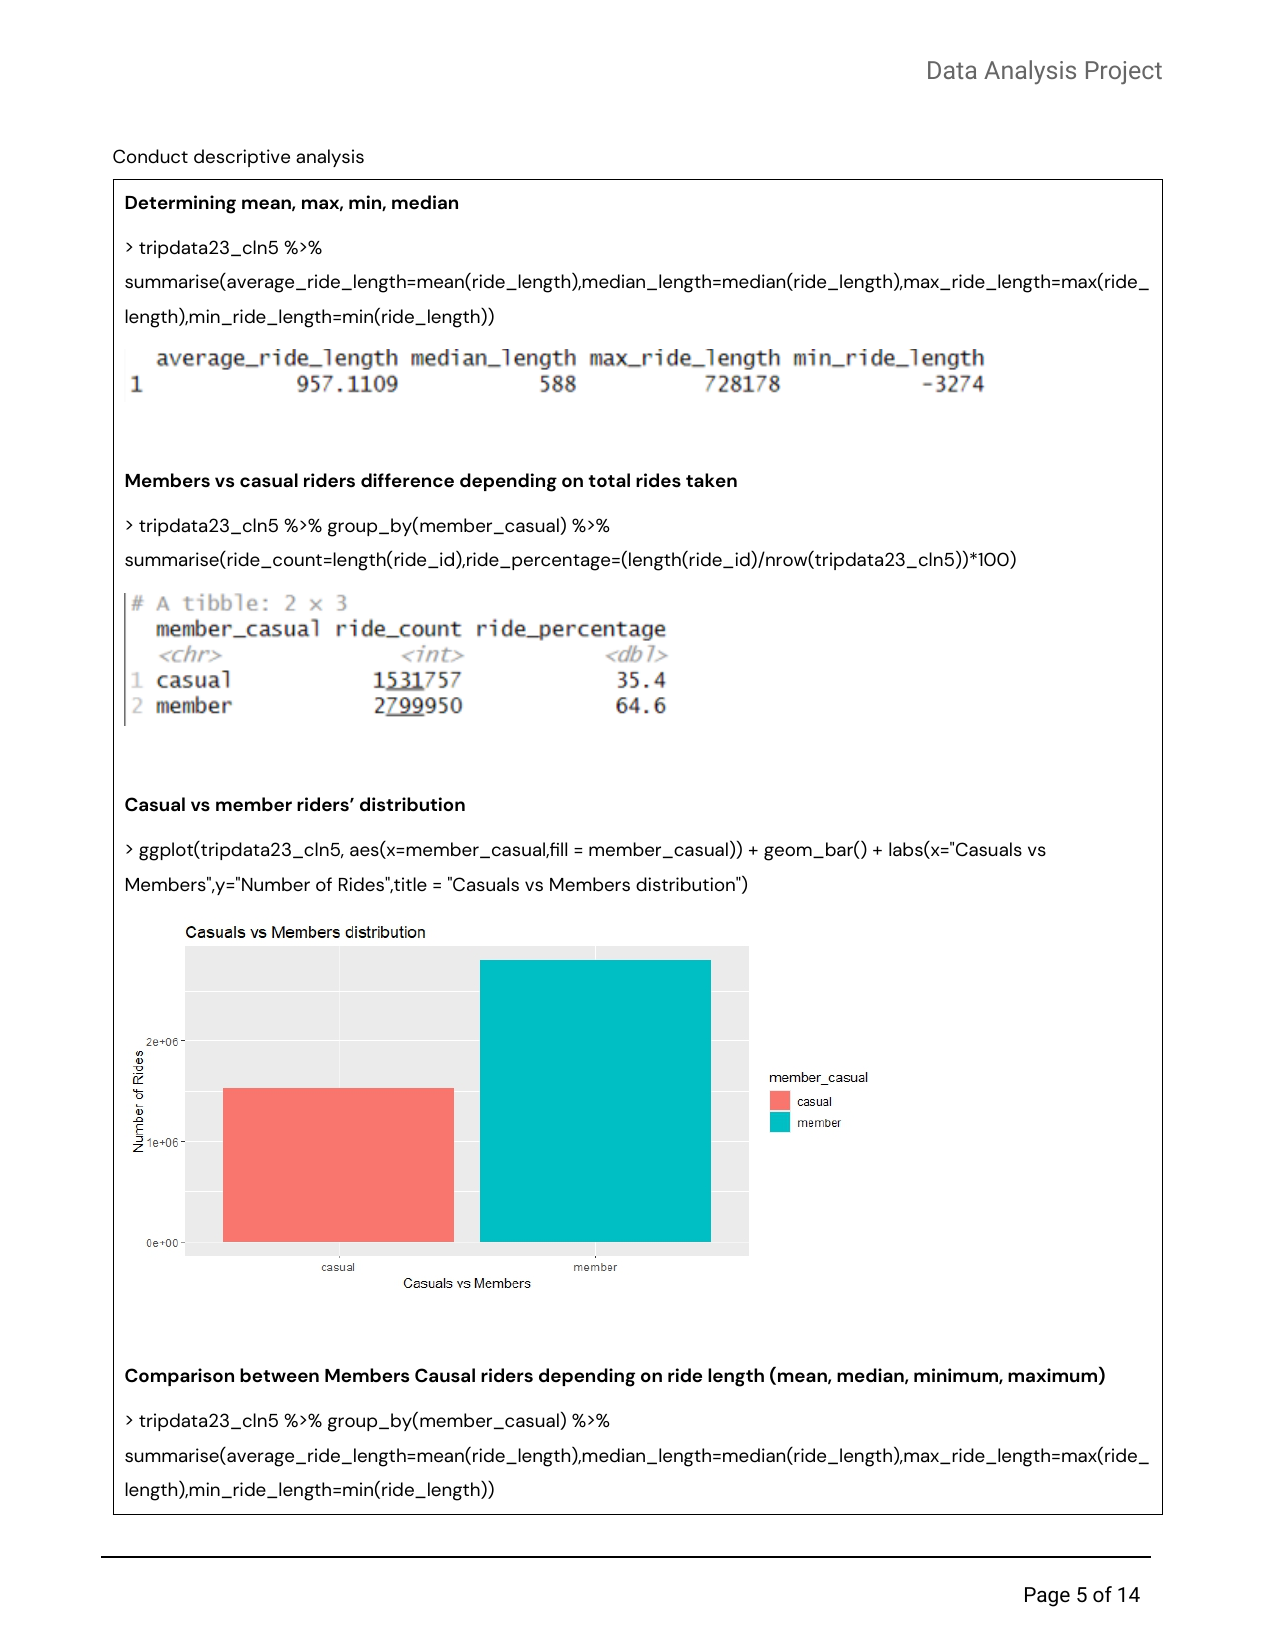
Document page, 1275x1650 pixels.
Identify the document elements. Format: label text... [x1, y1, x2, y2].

picture [124, 593, 684, 726]
picture [124, 917, 877, 1297]
picture [124, 349, 1003, 402]
text Conduct descriptive analysis [112, 144, 1162, 169]
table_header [114, 180, 1162, 1514]
